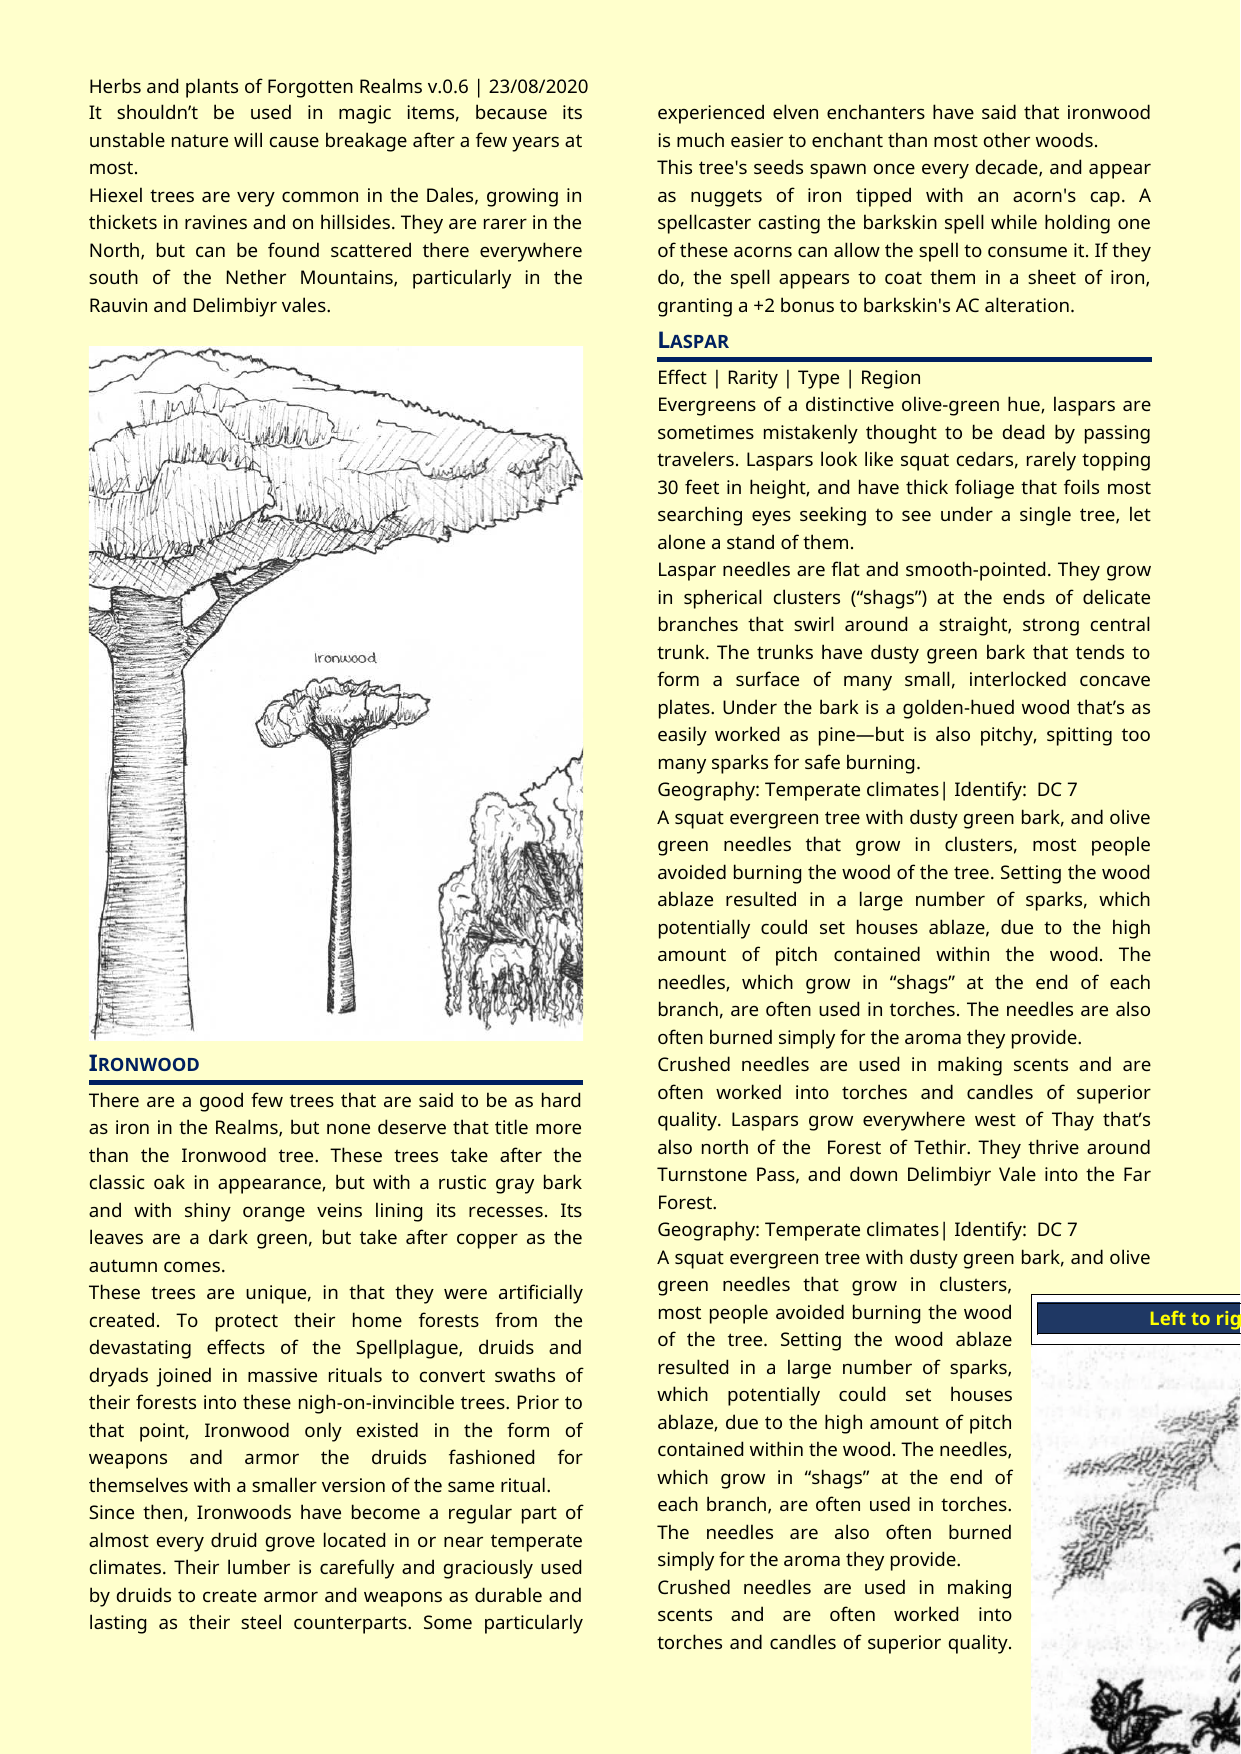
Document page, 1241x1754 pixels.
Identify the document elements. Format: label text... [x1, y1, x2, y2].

text A squat evergreen tree with dusty green bark, and olive green needles that grow in clusters, most people avoided burning the wood of the tree. Setting the wood ablaze resulted in a large number of sparks, which potentially could set houses ablaze, due to the high amount of pitch contained within the wood. The needles, which grow in “shags” at the end of each branch, are often used in torches. The needles are also often burned simply for the aroma they provide. [657, 804, 1152, 1049]
text There are a good few trees that are said to be as hard as iron in the Realms, but none deserve that title more than the Ironwood tree. These trees take after the classic oak in appearance, but with a rustic gray bark and with shiny orange veins lining its recesses. Its leaves are a dark green, but take after copper as the autumn comes. [89, 1087, 583, 1278]
text Evergreens of a distinctive olive-green hue, laspars are sometimes mistakenly thought to be dead by passing travelers. Laspars look like squat cedars, rarely topping 30 feet in height, and have thick foliage that foils most searching eyes seeking to see under a single tree, let alone a stand of them. [657, 392, 1152, 554]
text This tree's seeds spawn once every decade, and appear as nuggets of iron tipped with an acorn's cap. A spellcaster casting the barkskin spell while holding one of these acorns can allow the spell to consume it. If they do, the spell appears to coat them in a sheet of iron, granting a +2 bonus to barkskin's AC alteration. [657, 154, 1152, 317]
picture [88, 346, 584, 1041]
text These trees are unique, in that they were artificially created. To protect their home forests from the devastating effects of the Spellplague, druids and dryads joined in massive rituals to convert swaths of their forests into these nigh-on-invincible trees. Prior to that point, Ironwood only existed in the form of weapons and armor the druids fashioned for themselves with a smaller version of the same ritual. [89, 1280, 583, 1498]
text Geography: Temperate climates| Identify: DC 7 [657, 777, 1152, 802]
subtitle Laspar [657, 323, 1152, 357]
picture [1031, 1345, 1241, 1754]
subtitle Ironwood [89, 1047, 583, 1080]
text Since then, Ironwoods have become a regular part of almost every druid grove located in or near temperate climates. Their lumber is carefully and graciously used by druids to create armor and weapons as durable and lasting as their steel counterparts. Some particularly experienced elven enchanters have said that ironwood is much easier to enchant than most other woods. [89, 1500, 583, 1635]
text A squat evergreen tree with dusty green bark, and olive green needles that grow in clusters, most people avoided burning the wood of the tree. Setting the wood ablaze resulted in a large number of sparks, which potentially could set houses ablaze, due to the high amount of pitch contained within the wood. The needles, which grow in “shags” at the end of each branch, are often used in torches. The needles are also often burned simply for the aroma they provide. [657, 1244, 1152, 1572]
text Effect | Rarity | Type | Region [657, 364, 1152, 389]
text Hiexel trees are very common in the Dales, growing in thickets in ravines and on hillsides. They are rarer in the North, but can be found scattered there everywhere south of the Nether Mountains, particularly in the Rauvin and Delimbiyr vales. [89, 182, 583, 317]
text Since then, Ironwoods have become a regular part of almost every druid grove located in or near temperate climates. Their lumber is carefully and graciously used by druids to create armor and weapons as durable and lasting as their steel counterparts. Some particularly experienced elven enchanters have said that ironwood is much easier to enchant than most other woods. [657, 99, 1152, 152]
text Geography: Temperate climates| Identify: DC 7 [657, 1217, 1152, 1242]
text Laspar needles are flat and smooth-pointed. They grow in spherical clusters (“shags”) at the ends of delicate branches that swirl around a straight, strong central trunk. The trunks have dusty green bark that tends to form a surface of many small, interlocked concave plates. Under the bark is a golden-hued wood that’s as easily worked as pine—but is also pitchy, spitting too many sparks for safe burning. [657, 557, 1152, 774]
